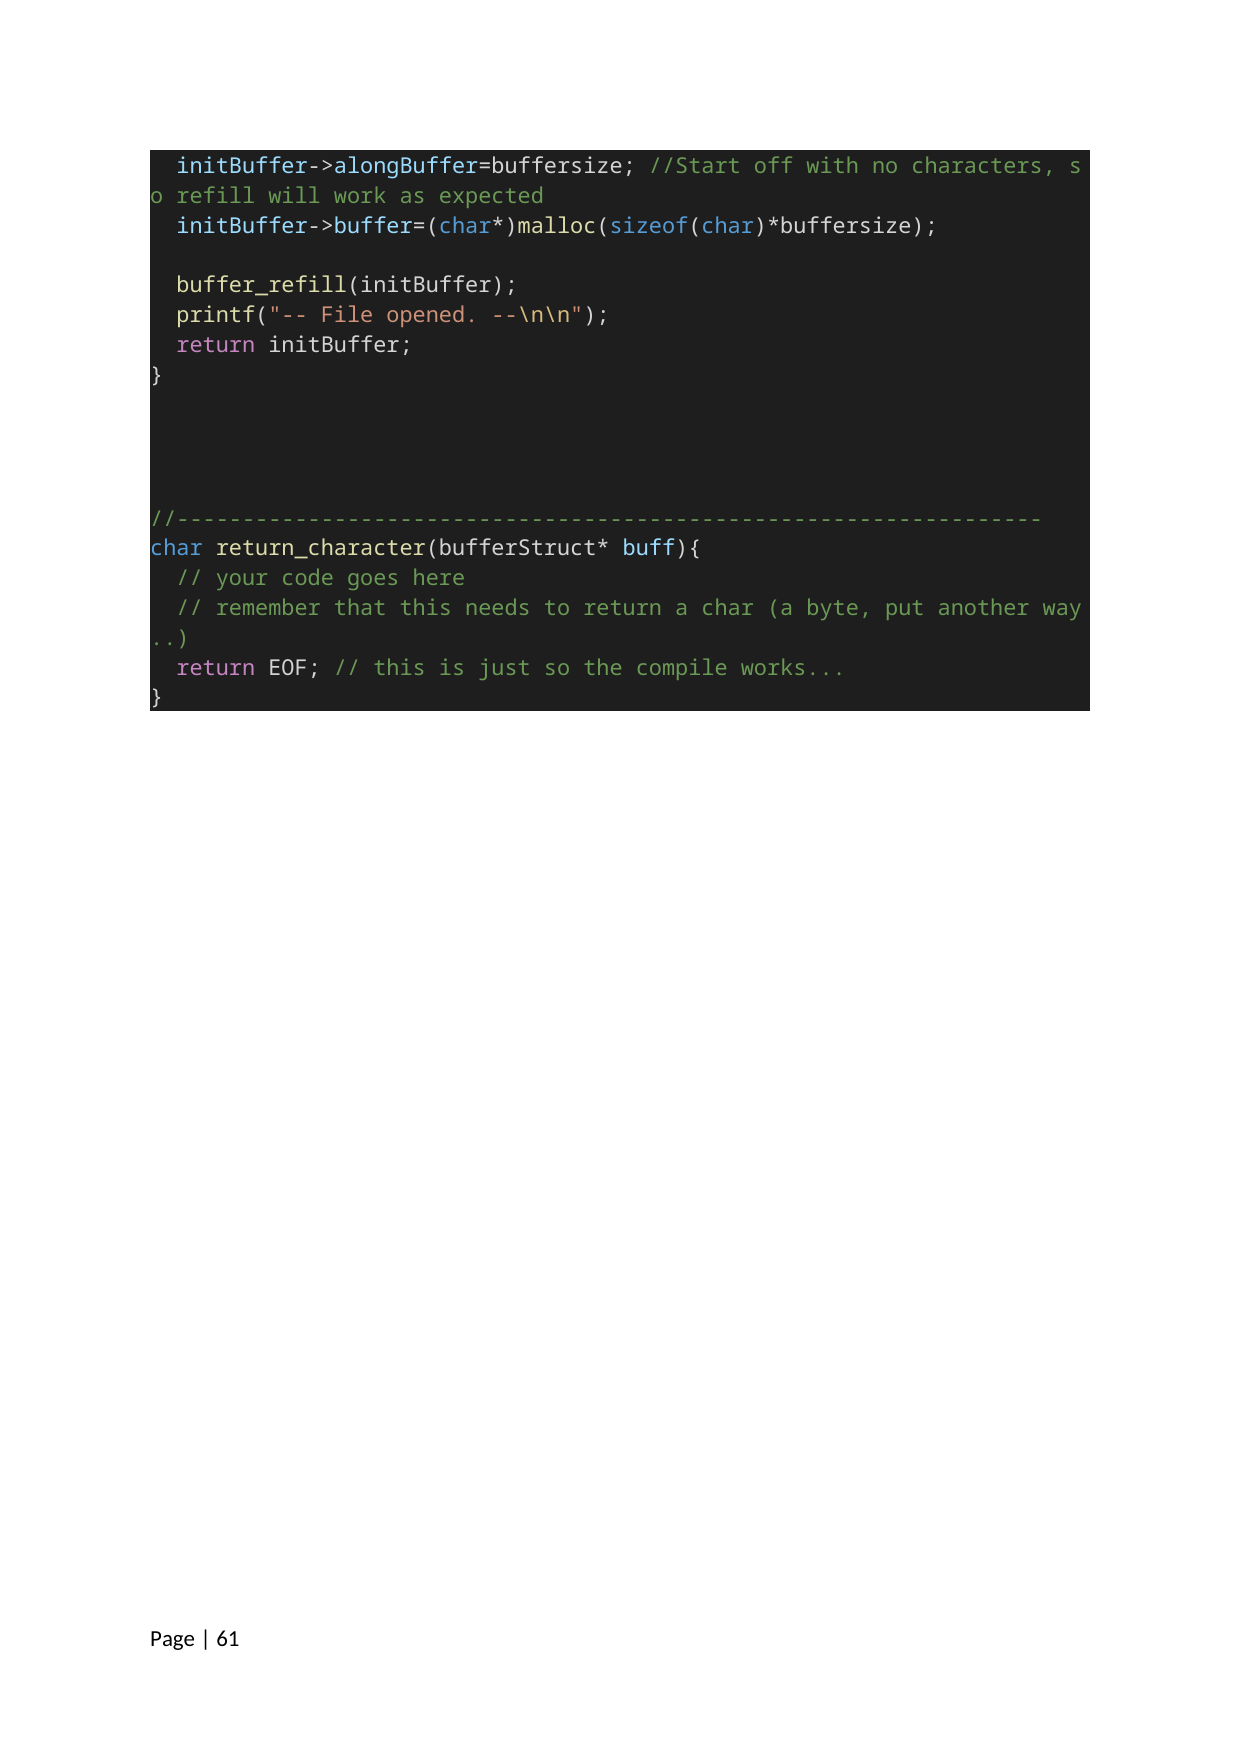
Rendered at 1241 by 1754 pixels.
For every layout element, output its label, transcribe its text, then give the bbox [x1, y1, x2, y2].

text initBuffer->buffer=(char*)malloc(sizeof(char)*buffersize); [150, 209, 1090, 239]
text // remember that this needs to return a char (a byte, put another way..) [150, 592, 1090, 652]
text } [150, 358, 1090, 388]
text buffer_refill(initBuffer); [150, 269, 1090, 299]
text char return_character(bufferStruct* buff){ [150, 532, 1090, 562]
text return EOF; // this is just so the compile works... [150, 652, 1090, 681]
text // your code goes here [150, 562, 1090, 592]
text } [150, 681, 1090, 711]
text return initBuffer; [150, 329, 1090, 358]
text initBuffer->alongBuffer=buffersize; //Start off with no characters, so refill will work as expected [150, 150, 1090, 209]
text //------------------------------------------------------------------ [150, 503, 1090, 532]
text printf("-- File opened. --\n\n"); [150, 299, 1090, 329]
